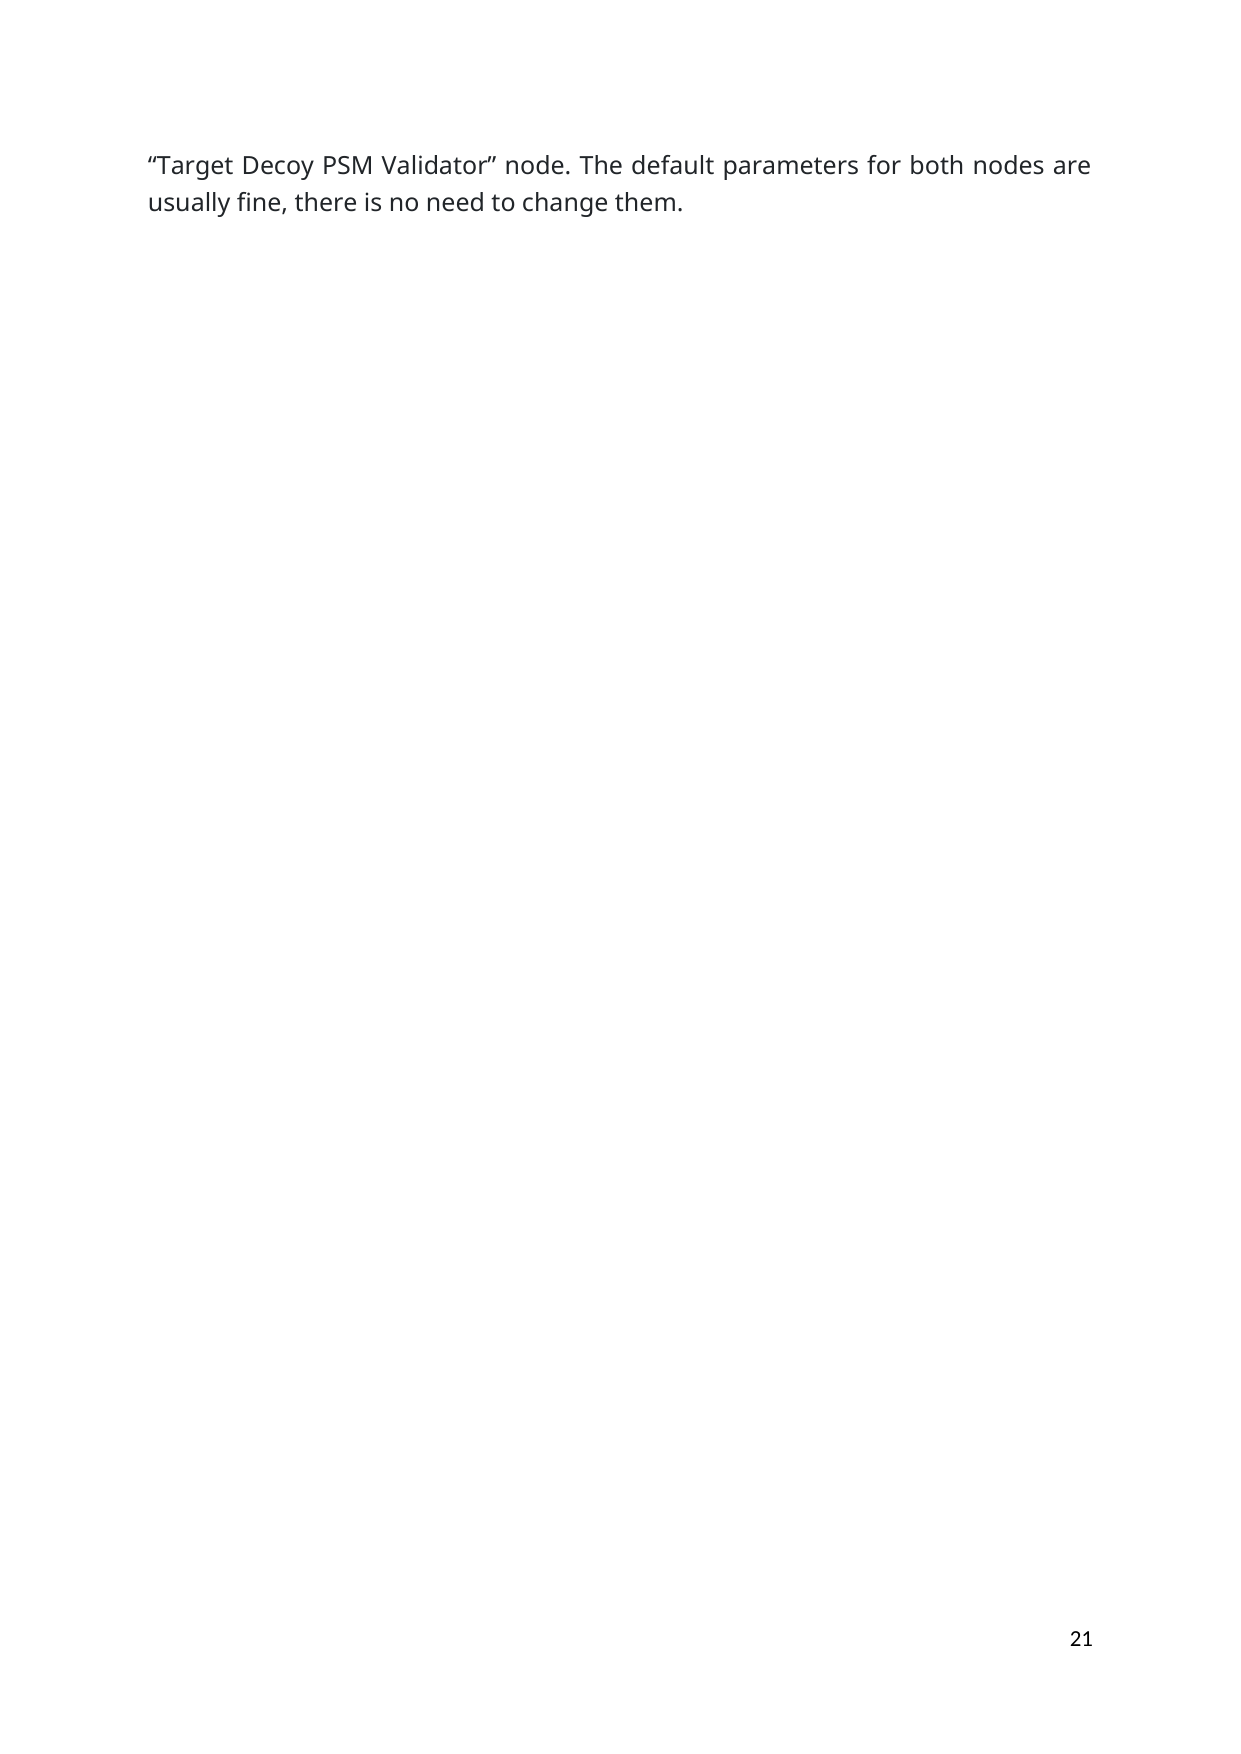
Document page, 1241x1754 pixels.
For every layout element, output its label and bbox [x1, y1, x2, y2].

text [148, 148, 1093, 218]
